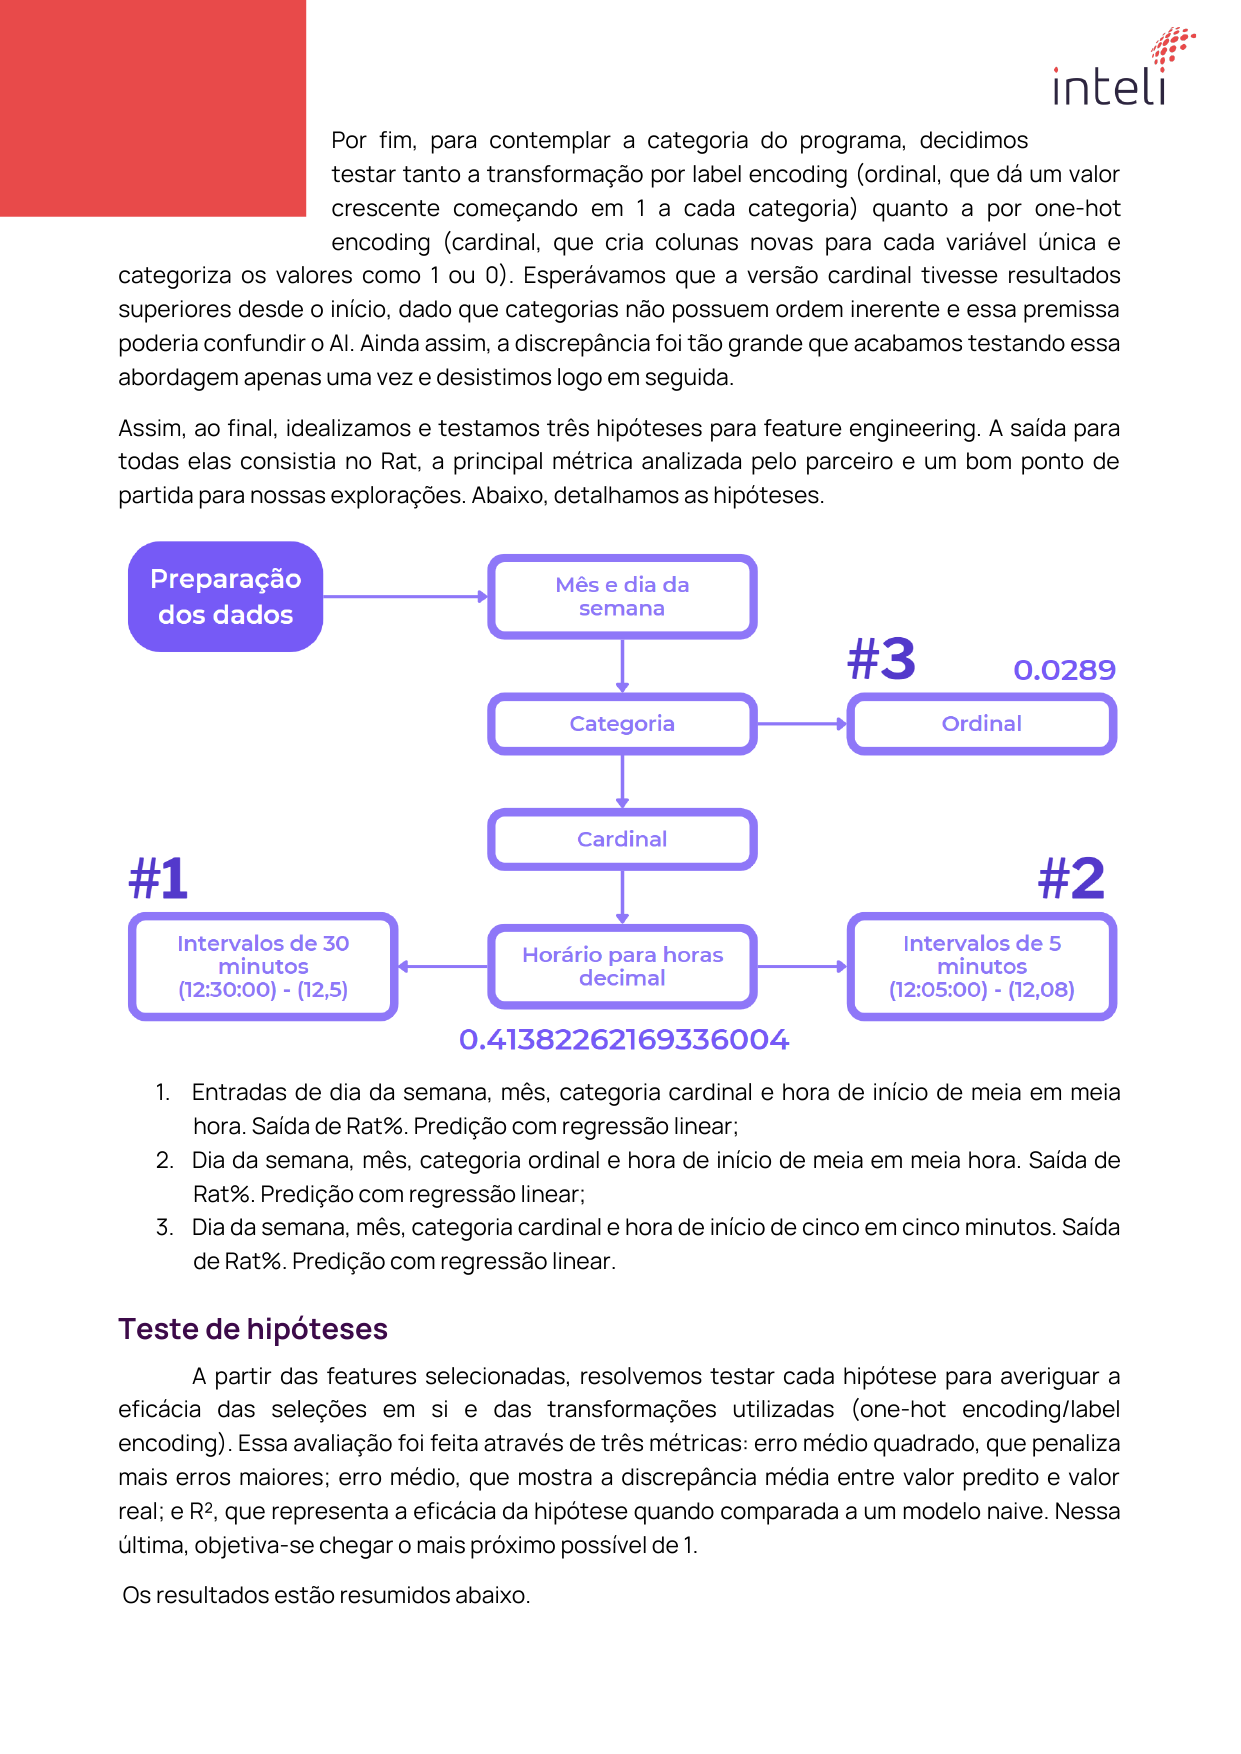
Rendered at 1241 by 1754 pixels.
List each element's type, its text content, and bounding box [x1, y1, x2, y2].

subtitle Teste de hipóteses [118, 1308, 1122, 1348]
text A partir das features selecionadas, resolvemos testar cada hipótese para averiguar a eficácia das seleções em si e das transformações utilizadas (one-hot encoding/label encoding). Essa avaliação foi feita através de três métricas: erro médio quadrado, que penaliza mais erros maiores; erro médio, que mostra a discrepância média entre valor predito e valor real; e R², que representa a eficácia da hipótese quando comparada a um modelo naive. Nessa última, objetiva-se chegar o mais próximo possível de 1. [118, 1359, 1122, 1560]
list Entradas de dia da semana, mês, categoria cardinal e hora de início de meia em meia hora. Saída de Rat%. Predição com regressão linear; [156, 1076, 1122, 1141]
picture [1054, 27, 1197, 105]
list Dia da semana, mês, categoria ordinal e hora de início de meia em meia hora. Saída de Rat%. Predição com regressão linear; [156, 1144, 1122, 1209]
text Por fim, para contemplar a categoria do programa, decidimos testar tanto a transformação por label encoding (ordinal, que dá um valor crescente começando em 1 a cada categoria) quanto a por one-hot encoding (cardinal, que cria colunas novas para cada variável única e categoriza os valores como 1 ou 0). Esperávamos que a versão cardinal tivesse resultados superiores desde o início, dado que categorias não possuem ordem inerente e essa premissa poderia confundir o AI. Ainda assim, a discrepância foi tão grande que acabamos testando essa abordagem apenas uma vez e desistimos logo em seguida. [118, 124, 1122, 392]
picture [118, 529, 1123, 1057]
text Os resultados estão resumidos abaixo. [118, 1579, 1122, 1611]
text Assim, ao final, idealizamos e testamos três hipóteses para feature engineering. A saída para todas elas consistia no Rat, a principal métrica analizada pelo parceiro e um bom ponto de partida para nossas explorações. Abaixo, detalhamos as hipóteses. [118, 411, 1122, 511]
picture [0, 0, 307, 217]
list Dia da semana, mês, categoria cardinal e hora de início de cinco em cinco minutos. Saída de Rat%. Predição com regressão linear. [156, 1211, 1122, 1277]
